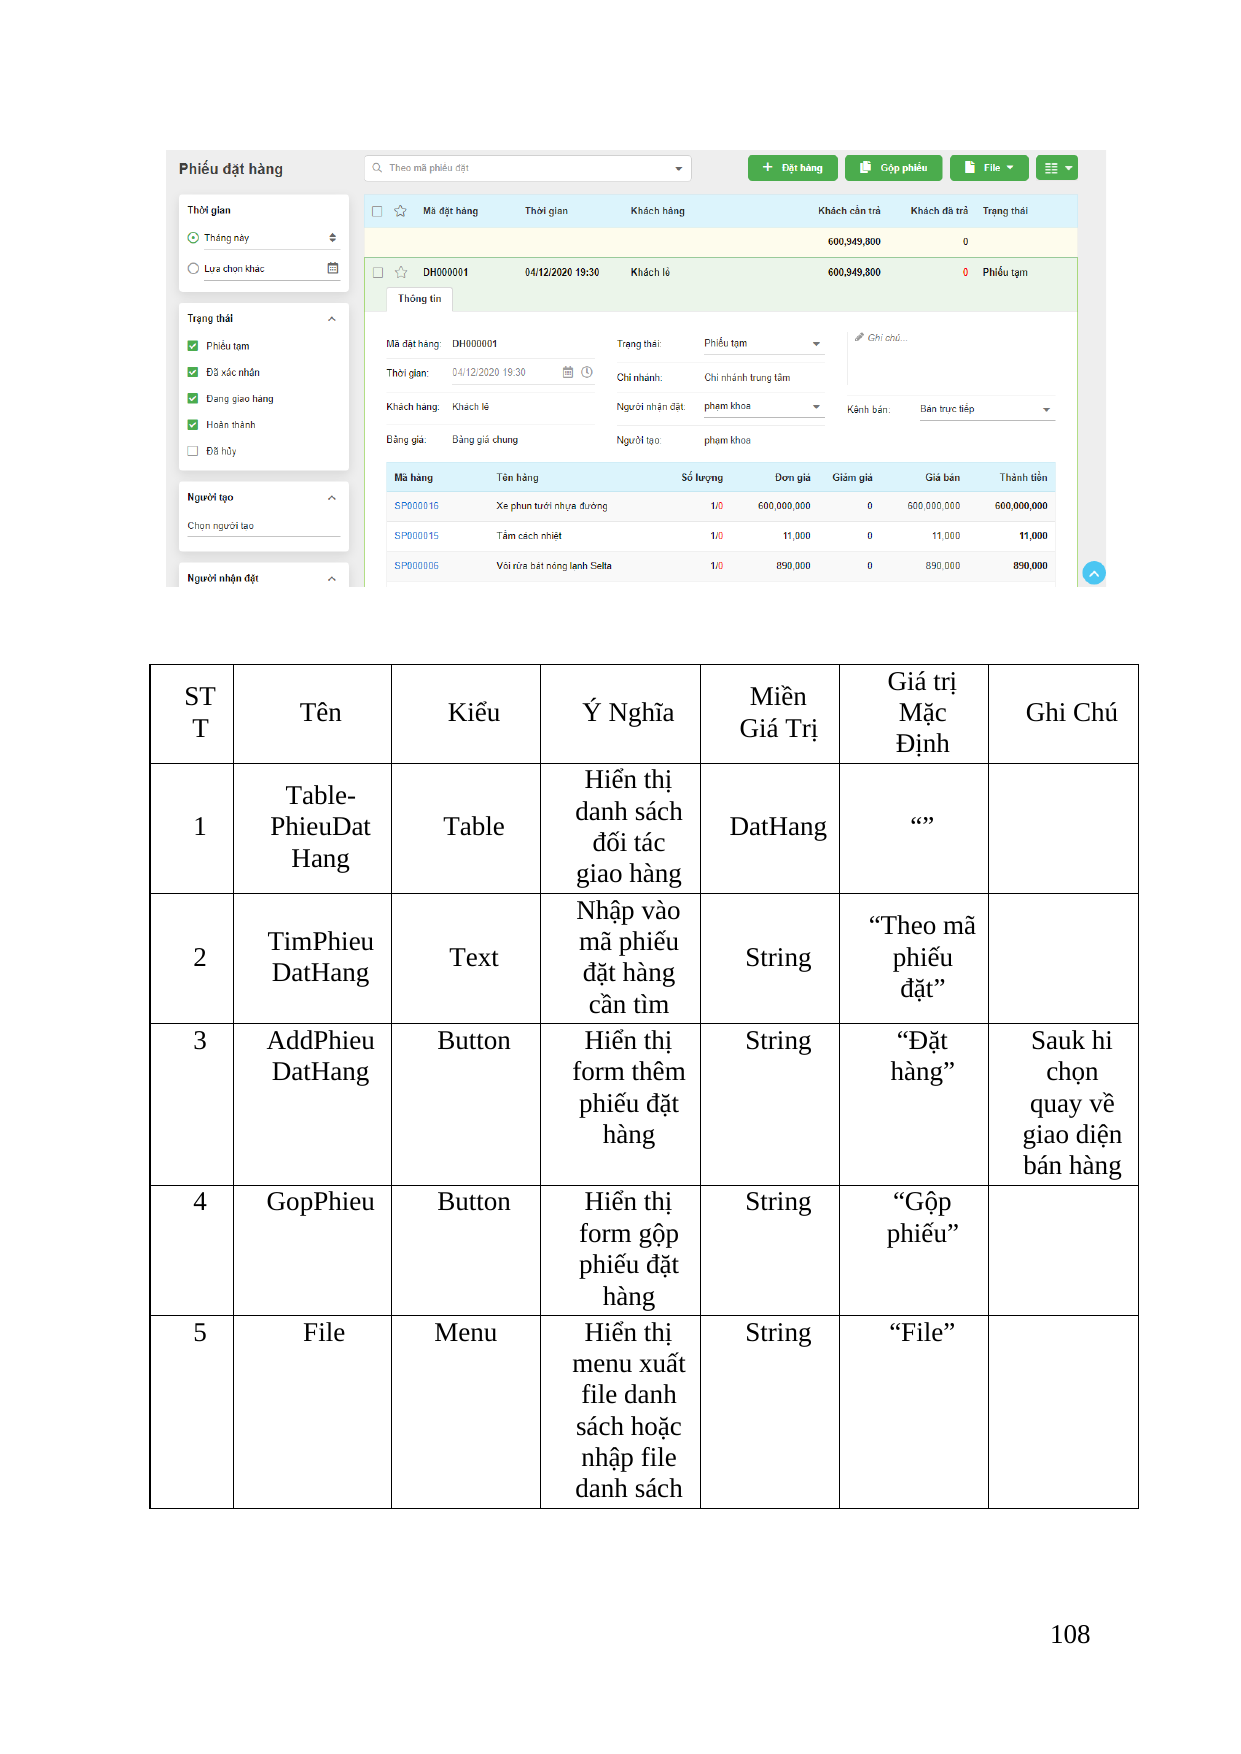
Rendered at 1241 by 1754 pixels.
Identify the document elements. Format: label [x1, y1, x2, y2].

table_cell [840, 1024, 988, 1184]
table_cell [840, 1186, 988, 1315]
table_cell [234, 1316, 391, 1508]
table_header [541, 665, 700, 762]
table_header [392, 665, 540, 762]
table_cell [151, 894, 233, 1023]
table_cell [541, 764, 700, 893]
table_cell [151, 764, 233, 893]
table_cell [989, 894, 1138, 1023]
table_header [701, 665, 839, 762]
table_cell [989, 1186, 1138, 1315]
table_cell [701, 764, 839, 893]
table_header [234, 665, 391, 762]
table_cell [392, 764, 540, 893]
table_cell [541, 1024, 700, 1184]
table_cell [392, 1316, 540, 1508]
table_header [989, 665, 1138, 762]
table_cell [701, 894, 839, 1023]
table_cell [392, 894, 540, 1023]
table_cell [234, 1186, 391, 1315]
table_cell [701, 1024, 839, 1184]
picture [166, 150, 1107, 587]
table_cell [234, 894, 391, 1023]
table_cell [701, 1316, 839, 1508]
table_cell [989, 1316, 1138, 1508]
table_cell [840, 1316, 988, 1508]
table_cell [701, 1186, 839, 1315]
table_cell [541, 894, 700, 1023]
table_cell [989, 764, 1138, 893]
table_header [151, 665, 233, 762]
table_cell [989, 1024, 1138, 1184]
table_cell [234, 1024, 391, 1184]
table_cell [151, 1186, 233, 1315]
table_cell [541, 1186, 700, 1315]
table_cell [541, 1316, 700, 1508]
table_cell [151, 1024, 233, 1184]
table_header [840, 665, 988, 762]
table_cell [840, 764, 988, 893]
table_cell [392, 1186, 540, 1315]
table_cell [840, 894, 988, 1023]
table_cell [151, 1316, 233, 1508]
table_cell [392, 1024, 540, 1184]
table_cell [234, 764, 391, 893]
